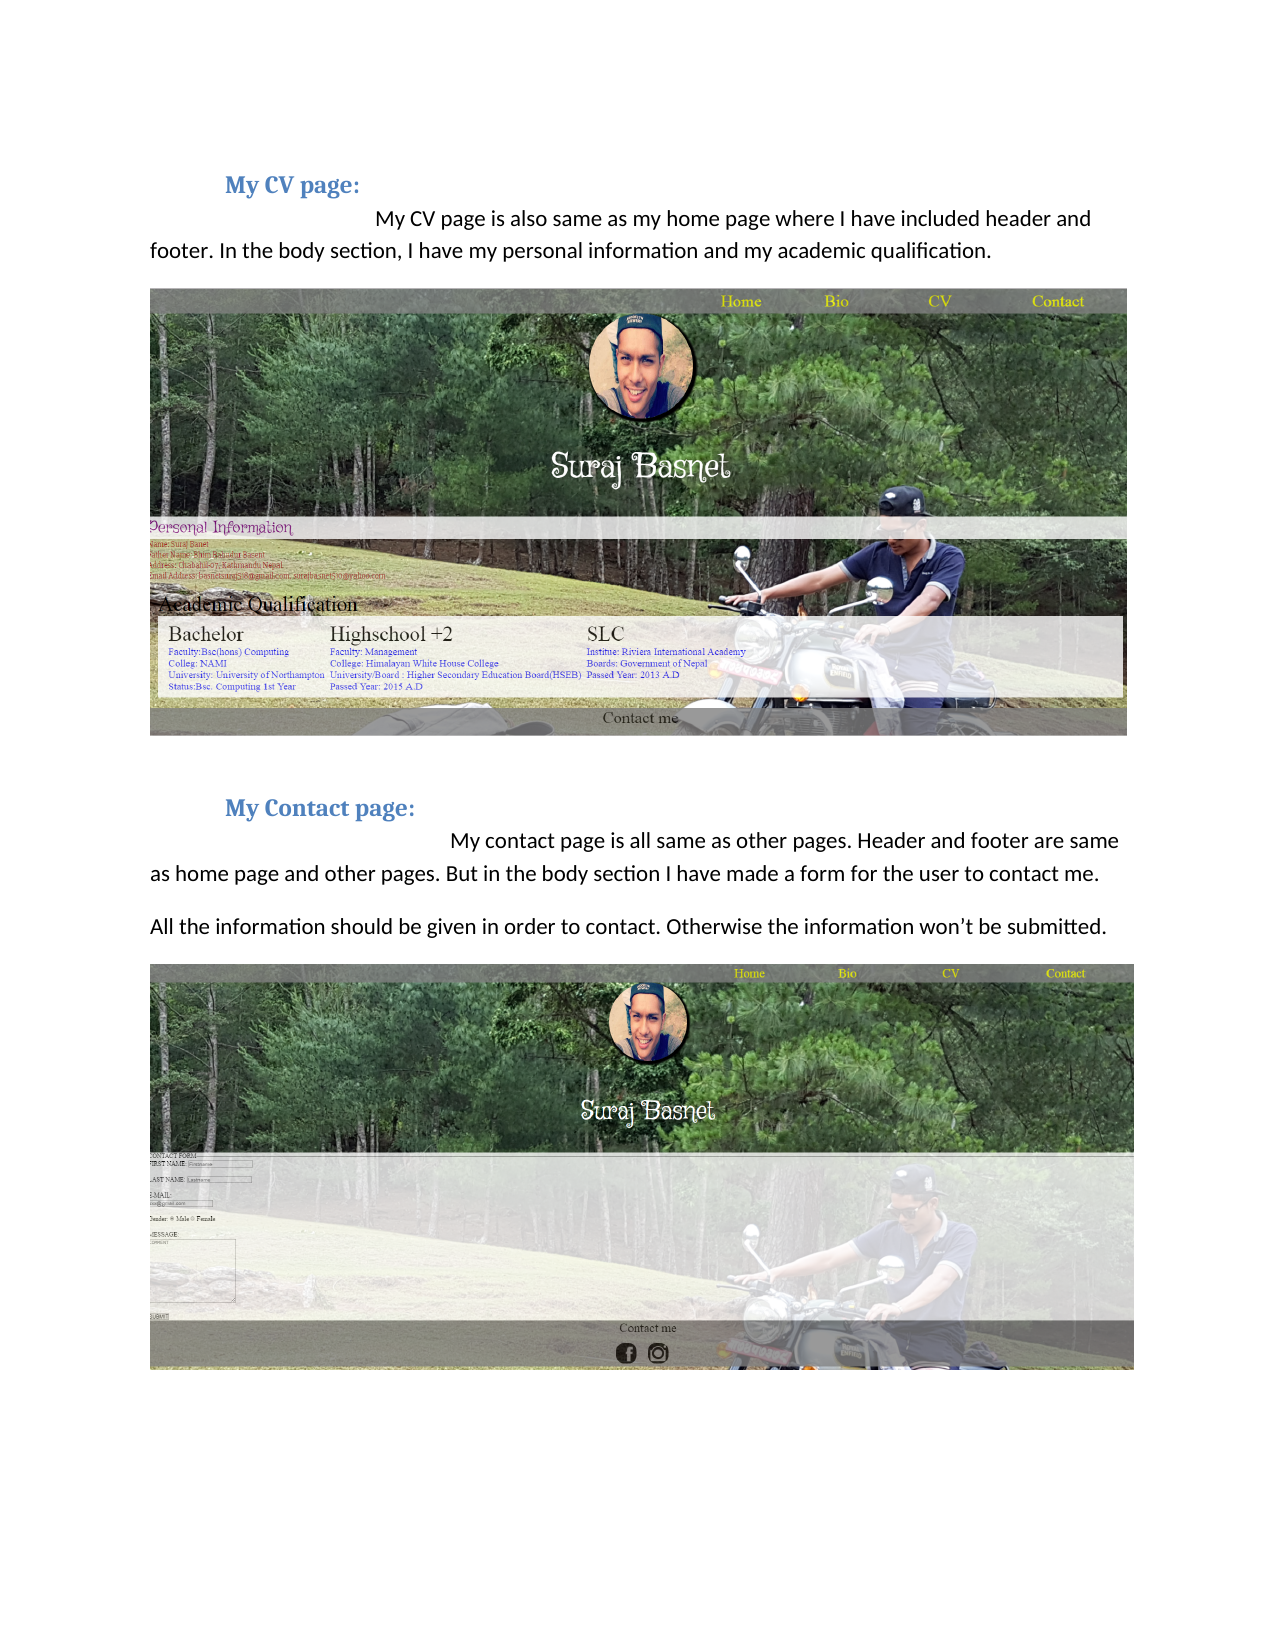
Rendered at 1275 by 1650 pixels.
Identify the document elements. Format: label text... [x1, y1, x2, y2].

picture [150, 964, 1134, 1370]
picture [150, 288, 1127, 736]
text All the information should be given in order to contact. Otherwise the information won’t be submitted. [150, 912, 1125, 940]
text My CV page is also same as my home page where I have included header and footer. In the body section, I have my personal information and my academic qualification. [150, 204, 1125, 264]
subtitle My Contact page: [150, 793, 1125, 822]
subtitle My CV page: [150, 171, 1125, 199]
text My contact page is all same as other pages. Header and footer are same as home page and other pages. But in the body section I have made a form for the user to contact me. [150, 827, 1125, 887]
